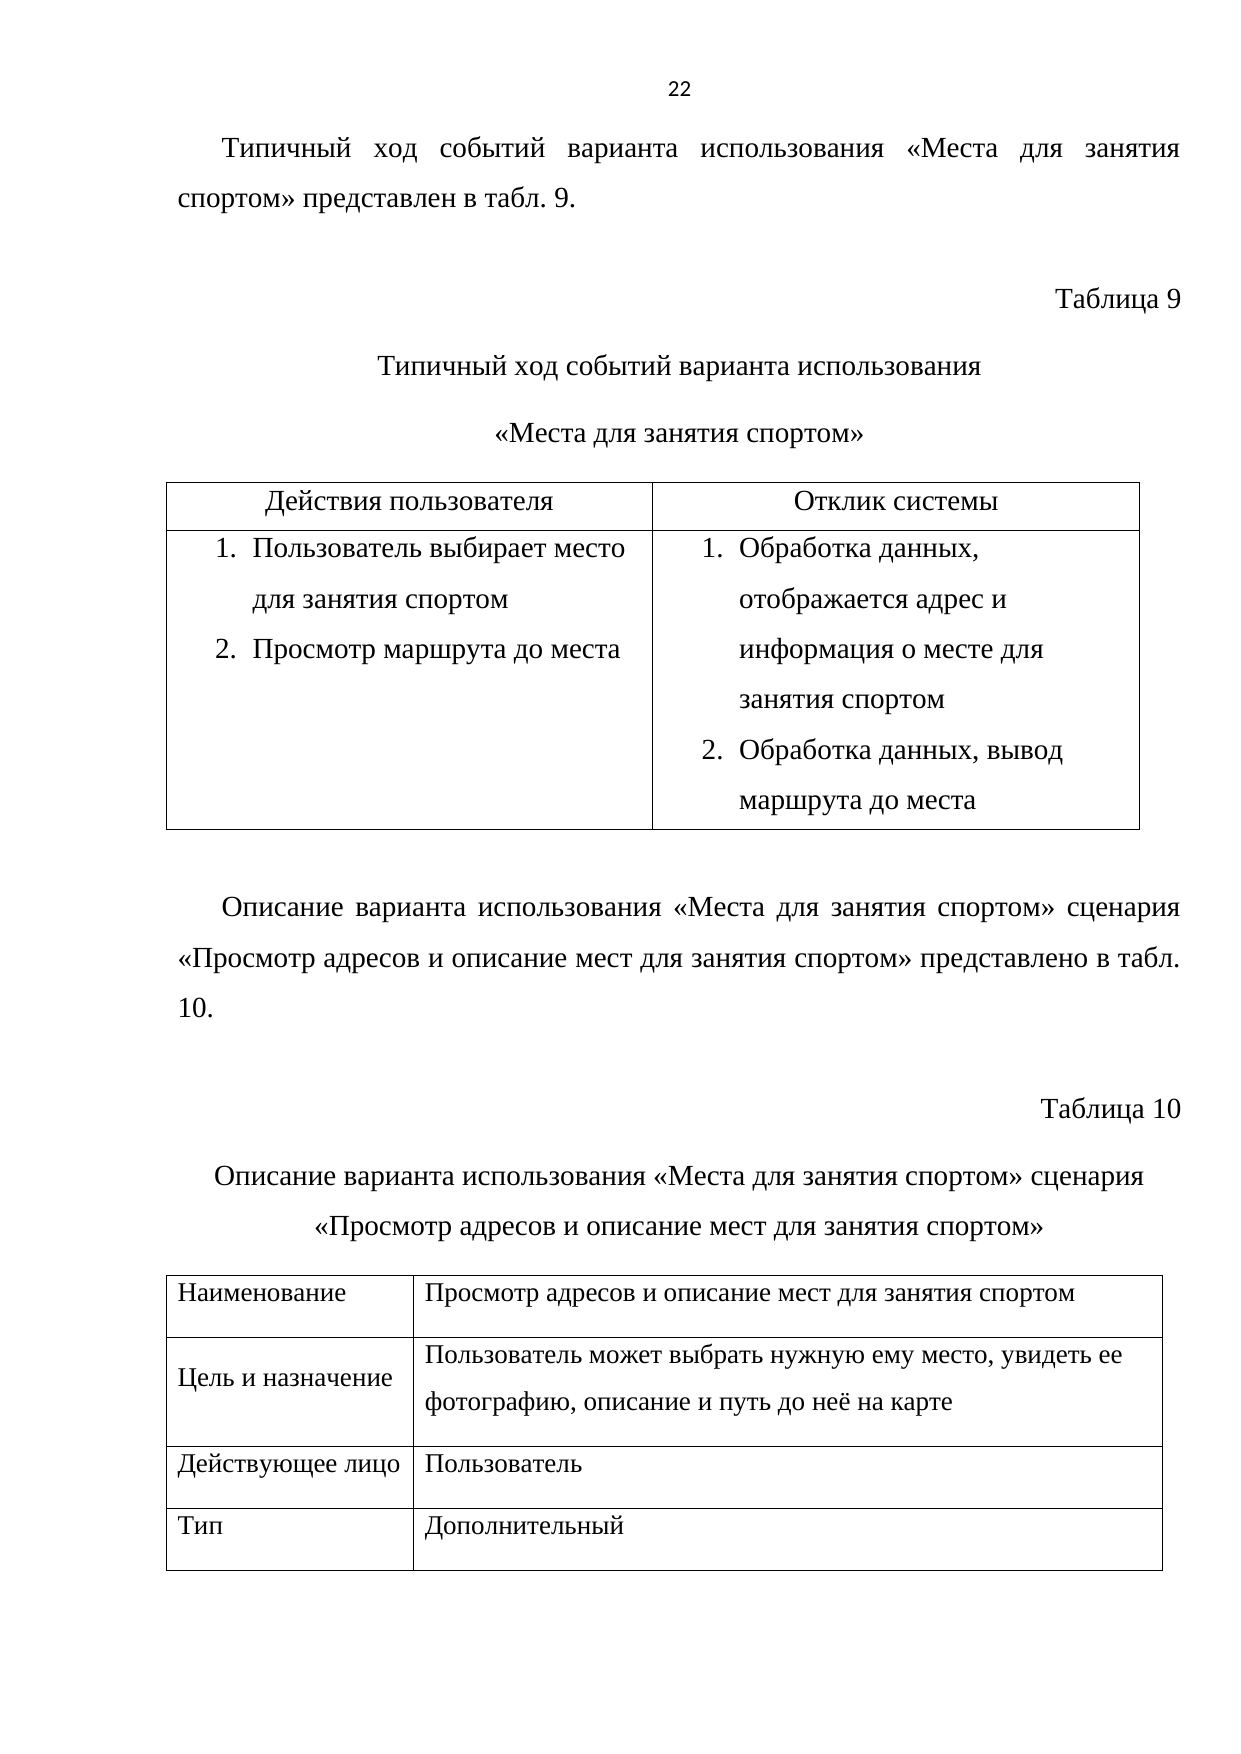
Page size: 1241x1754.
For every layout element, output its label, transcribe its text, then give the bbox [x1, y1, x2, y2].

table_header Наименование [167, 1276, 413, 1337]
text Таблица 9 [177, 281, 1181, 314]
table_cell Пользователь выбирает место для занятия спортом Просмотр маршрута до места [167, 531, 652, 829]
table_header Отклик системы [653, 483, 1139, 529]
table_header Просмотр адресов и описание мест для занятия спортом [414, 1276, 1162, 1337]
text Таблица 10 [177, 1091, 1181, 1124]
text Описание варианта использования «Места для занятия спортом» сценария «Просмотр адресов и описание мест для занятия спортом» представлено в табл. 10. [177, 889, 1181, 1024]
table_cell Цель и назначение [167, 1338, 413, 1446]
text Типичный ход событий варианта использования «Места для занятия спортом» представлен в табл. 9. [177, 130, 1181, 214]
text «Места для занятия спортом» [177, 415, 1181, 448]
table_cell Действующее лицо [167, 1447, 413, 1508]
table_cell Тип [167, 1509, 413, 1570]
text Описание варианта использования «Места для занятия спортом» сценария «Просмотр адресов и описание мест для занятия спортом» [177, 1158, 1181, 1242]
table_cell Обработка данных, отображается адрес и информация о месте для занятия спортом Обработка данных, вывод маршрута до места [653, 531, 1139, 829]
text Типичный ход событий варианта использования [177, 348, 1181, 381]
table_cell Пользователь [414, 1447, 1162, 1508]
table_header Действия пользователя [167, 483, 652, 529]
table_cell Дополнительный [414, 1509, 1162, 1570]
table_cell Пользователь может выбрать нужную ему место, увидеть ее фотографию, описание и путь до неё на карте [414, 1338, 1162, 1446]
